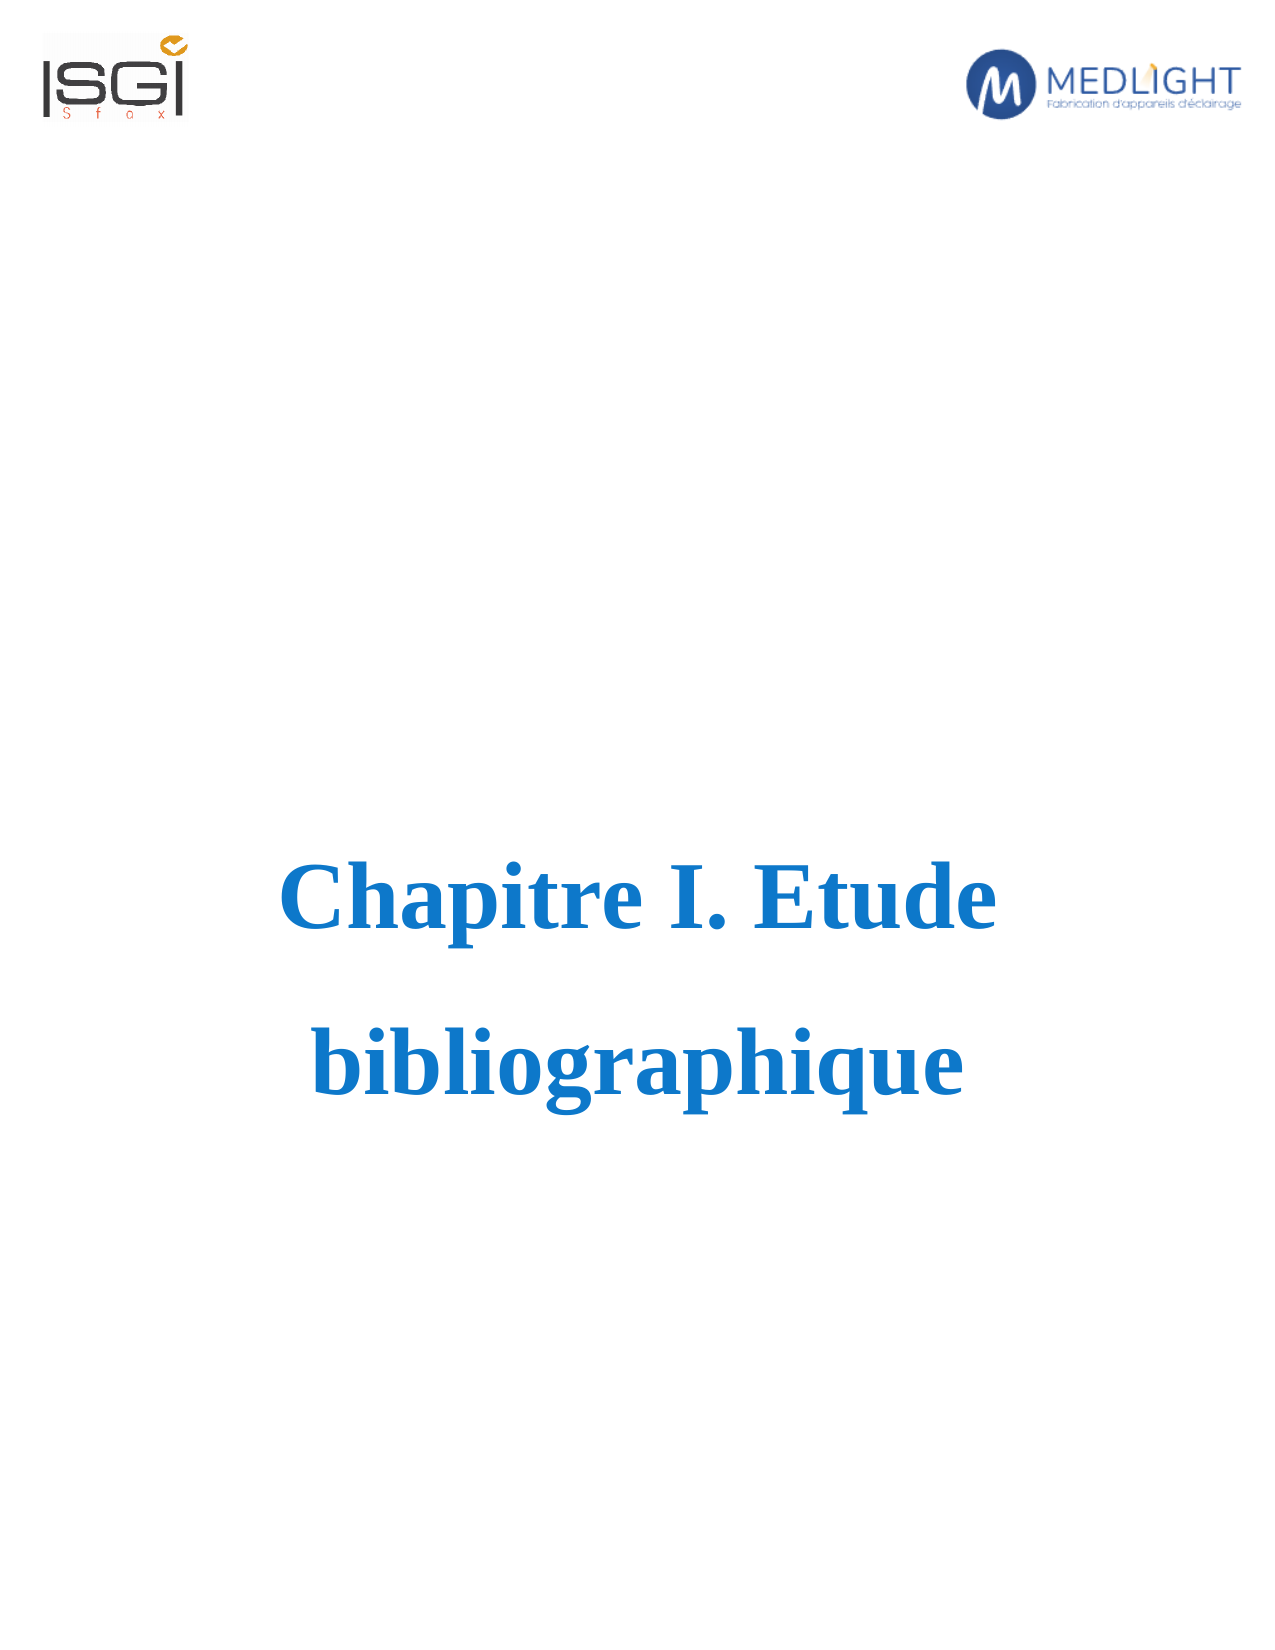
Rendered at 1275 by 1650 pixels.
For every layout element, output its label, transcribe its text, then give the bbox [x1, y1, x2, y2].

picture [42, 31, 189, 127]
picture [959, 31, 1250, 126]
subtitle Etude bibliographique [150, 839, 1125, 1115]
